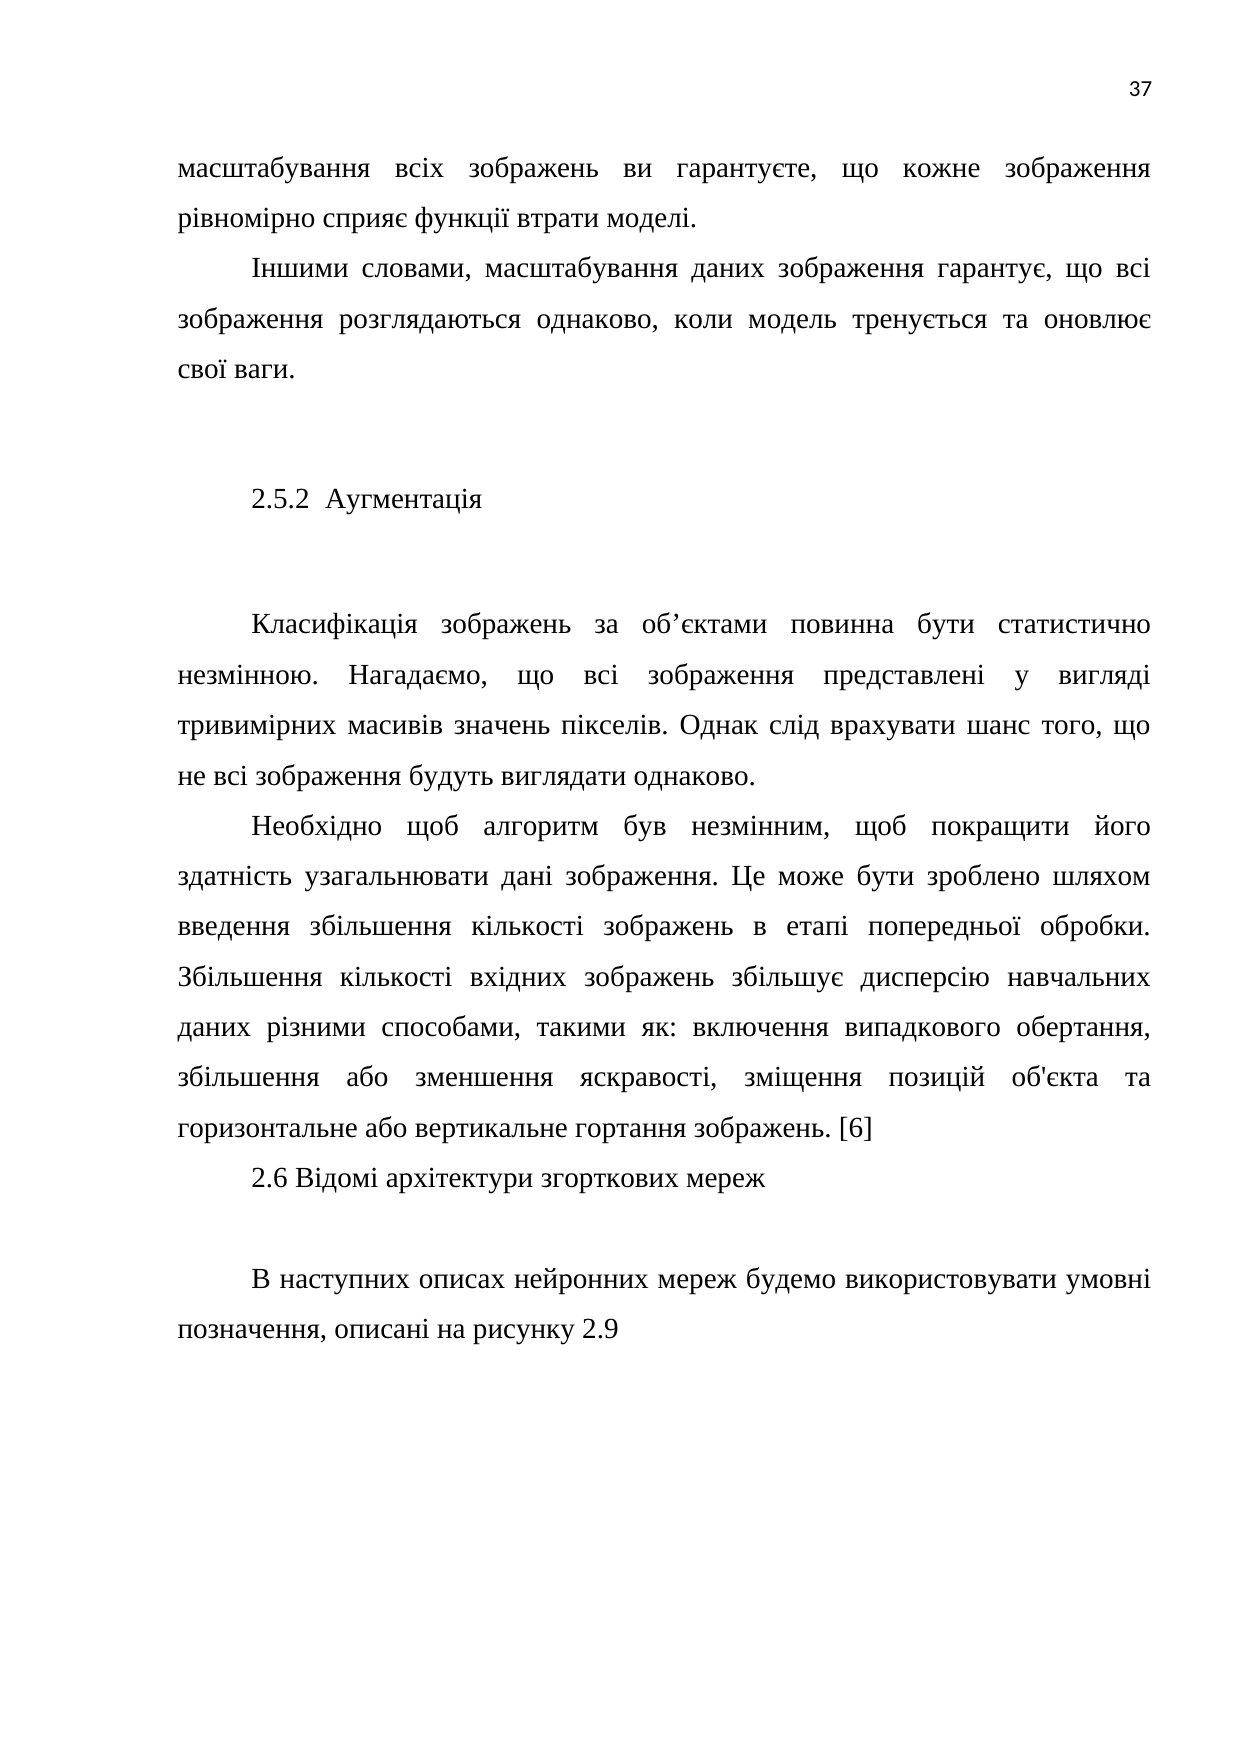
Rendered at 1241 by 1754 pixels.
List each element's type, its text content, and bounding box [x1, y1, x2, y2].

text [177, 150, 1152, 234]
text Іншими словами, масштабування даних зображення гарантує, що всі зображення розглядаються однаково, коли модель тренується та оновлює свої ваги. [177, 251, 1152, 385]
text В наступних описах нейронних мереж будемо використовувати умовні позначення, описані на рисунку 2.9 [177, 1261, 1152, 1344]
text Відомі архітектури згорткових мереж [251, 1160, 1152, 1194]
text Аугментація [251, 481, 1152, 514]
text Класифікація зображень за об’єктами повинна бути статистично незмінною. Нагадаємо, що всі зображення представлені у вигляді тривимірних масивів значень пікселів. Однак слід врахувати шанс того, що не всі зображення будуть виглядати однаково. [177, 607, 1152, 791]
text Необхідно щоб алгоритм був незмінним, щоб покращити його здатність узагальнювати дані зображення. Це може бути зроблено шляхом введення збільшення кількості зображень в етапі попередньої обробки. Збільшення кількості вхідних зображень збільшує дисперсію навчальних даних різними способами, такими як: включення випадкового обертання, збільшення або зменшення яскравості, зміщення позицій об'єкта та горизонтальне або вертикальне гортання зображень. [6] [177, 808, 1152, 1143]
